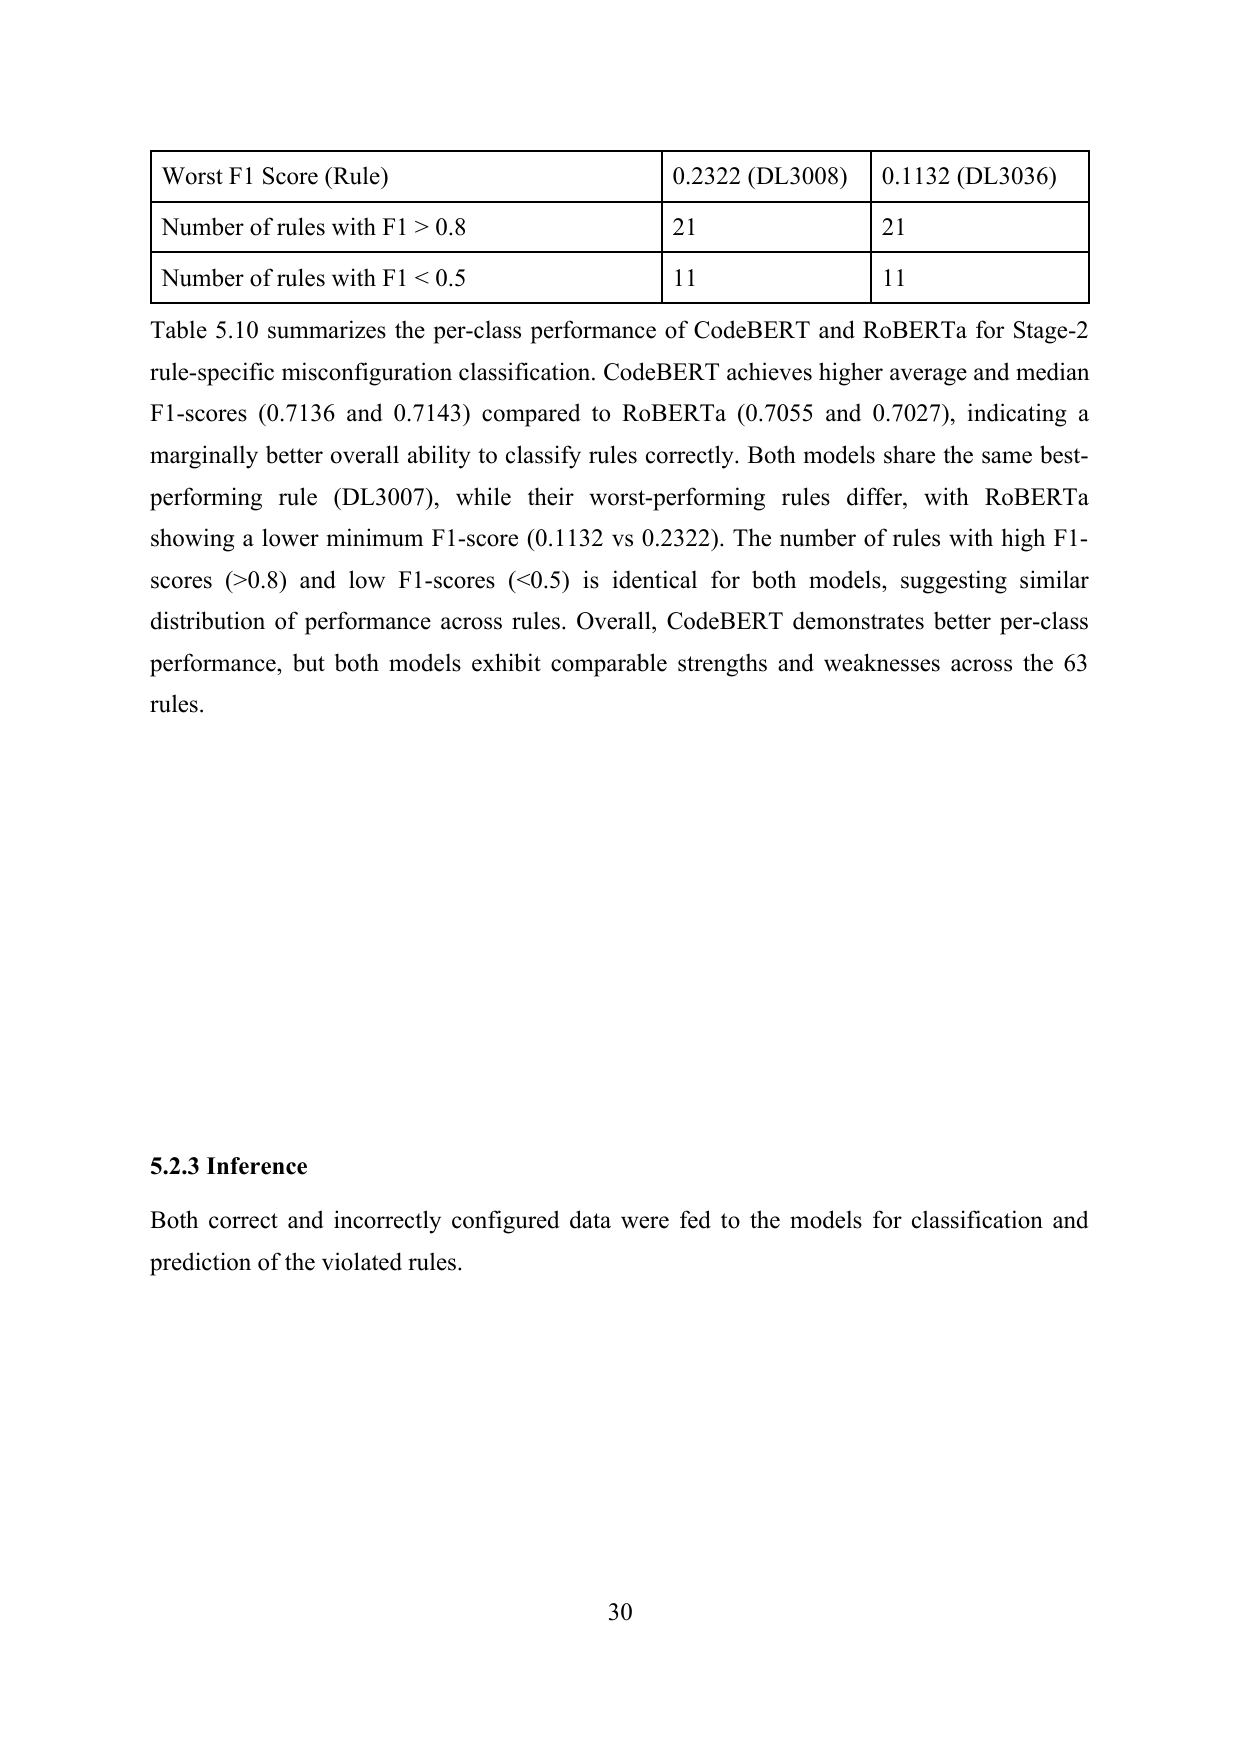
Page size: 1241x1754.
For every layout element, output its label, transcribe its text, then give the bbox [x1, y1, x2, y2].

subtitle 5.2.3 Inference [150, 1152, 1090, 1180]
text Table 5.10 summarizes the per-class performance of CodeBERT and RoBERTa for Stage-2 rule-specific misconfiguration classification. CodeBERT achieves higher average and median F1-scores (0.7136 and 0.7143) compared to RoBERTa (0.7055 and 0.7027), indicating a marginally better overall ability to classify rules correctly. Both models share the same best-performing rule (DL3007), while their worst-performing rules differ, with RoBERTa showing a lower minimum F1-score (0.1132 vs 0.2322). The number of rules with high F1-scores (>0.8) and low F1-scores (<0.5) is identical for both models, suggesting similar distribution of performance across rules. Overall, CodeBERT demonstrates better per-class performance, but both models exhibit comparable strengths and weaknesses across the 63 rules. [150, 316, 1090, 718]
text Both correct and incorrectly configured data were fed to the models for classification and prediction of the violated rules. [150, 1206, 1090, 1276]
